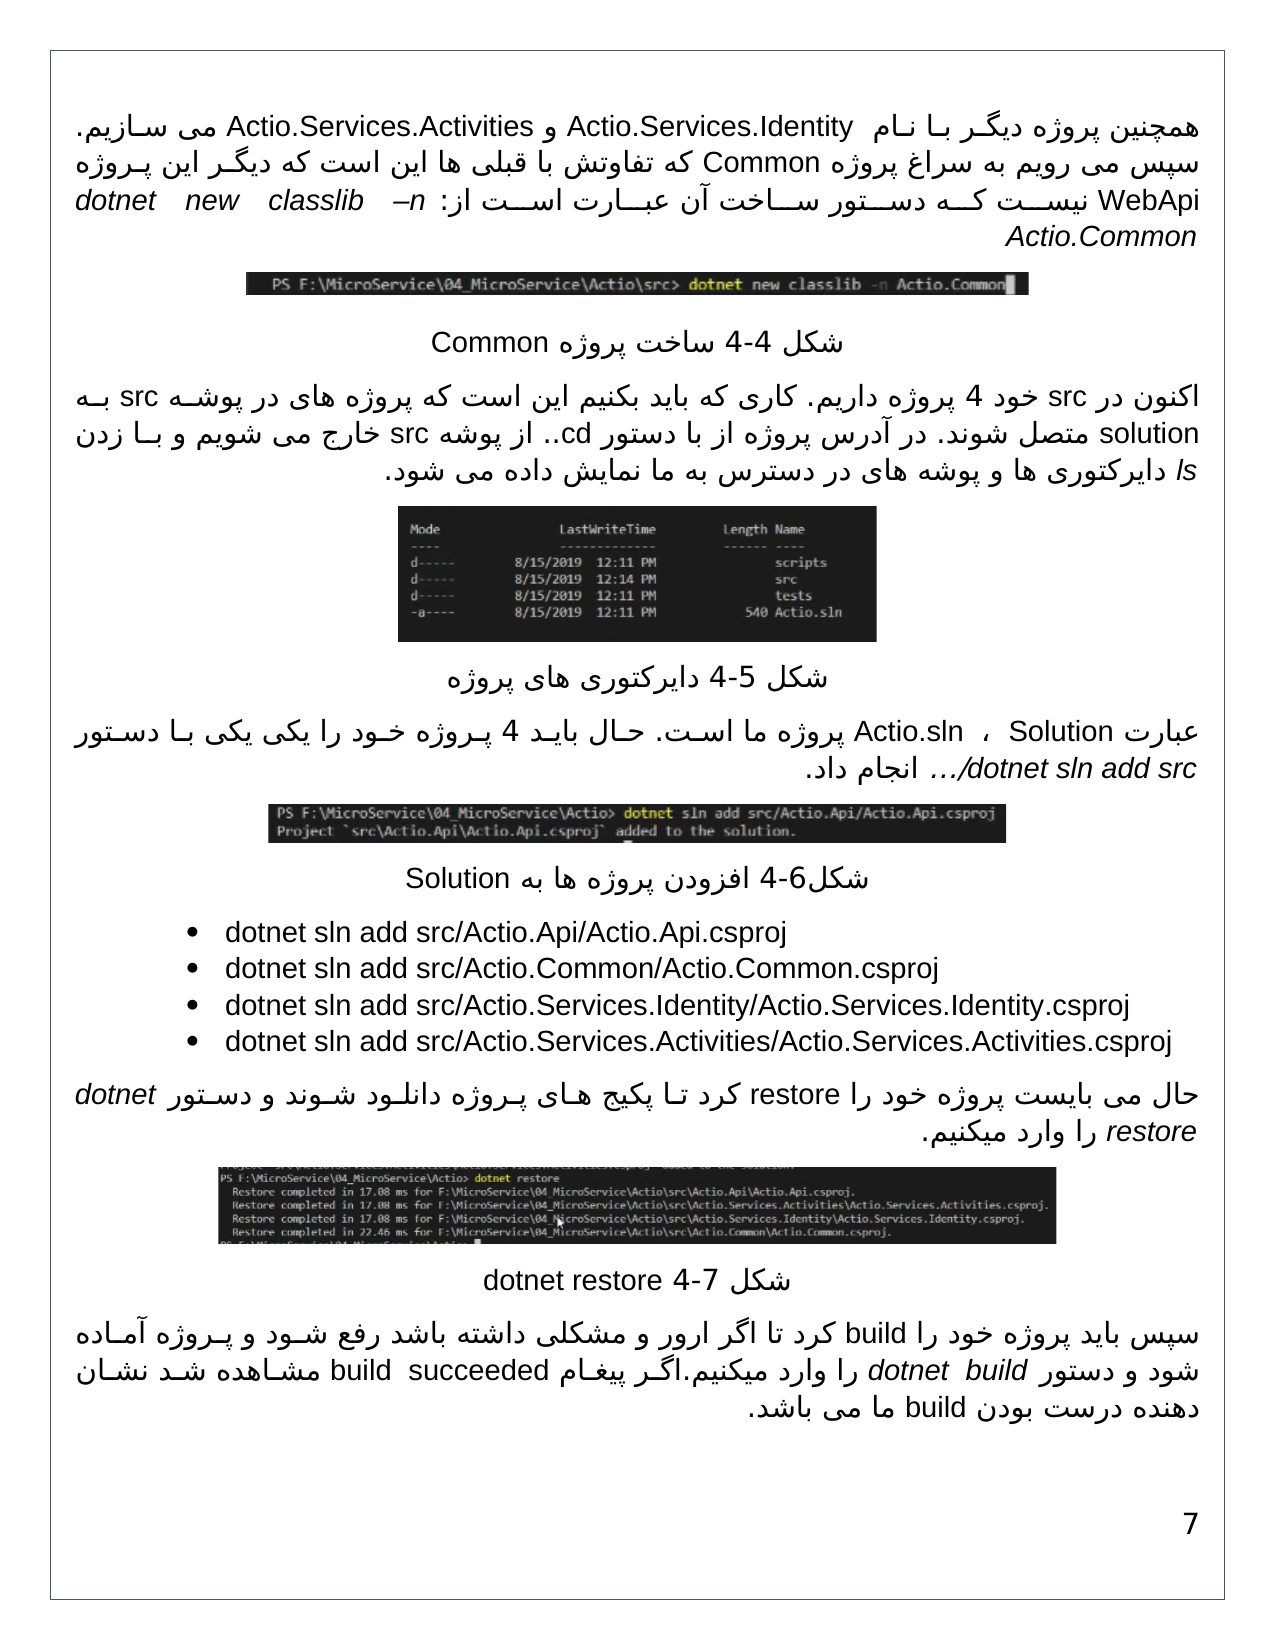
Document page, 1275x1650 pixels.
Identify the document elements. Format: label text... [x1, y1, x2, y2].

text اکنون در src خود 4 پروژه داریم. کاری که باید بکنیم این است که پروژه های در پوشه src به solution متصل شوند. در آدرس پروژه از با دستور cd.. از پوشه src خارج می شویم و با زدن ls دایرکتوری ها و پوشه های در دسترس به ما نمایش داده می شود. [75, 379, 1200, 487]
picture [218, 1167, 1057, 1244]
picture [268, 804, 1007, 843]
list dotnet sln add src/Actio.Services.Identity/Actio.Services.Identity.csproj [187, 988, 1200, 1021]
list dotnet sln add src/Actio.Common/Actio.Common.csproj [187, 951, 1200, 985]
text شکل6-4 افزودن پروژه ها به Solution [75, 861, 1200, 896]
picture [398, 506, 877, 642]
text شکل 7-4 dotnet restore [75, 1263, 1200, 1297]
picture [246, 272, 1029, 295]
text همچنین پروژه دیگر با نام Actio.Services.Identity و Actio.Services.Activities می سازیم. سپس می رویم به سراغ پروژه Common که تفاوتش با قبلی ها این است که دیگر این پروژه WebApi نیست که دستور ساخت آن عبارت است از: dotnet new classlib –n Actio.Common [75, 108, 1200, 253]
text حال می بایست پروژه خود را restore کرد تا پکیج های پروژه دانلود شوند و دستور dotnet restore را وارد میکنیم. [75, 1077, 1200, 1148]
list dotnet sln add src/Actio.Services.Activities/Actio.Services.Activities.csproj [187, 1024, 1200, 1058]
text شکل 5-4 دایرکتوری های پروژه [75, 660, 1200, 694]
text سپس باید پروژه خود را build کرد تا اگر ارور و مشکلی داشته باشد رفع شود و پروژه آماده شود و دستور dotnet build را وارد میکنیم.اگر پیغام build succeeded مشاهده شد نشان دهنده درست بودن build ما می باشد. [75, 1316, 1200, 1424]
list dotnet sln add src/Actio.Api/Actio.Api.csproj [187, 915, 1200, 949]
text شکل 4-4 ساخت پروژه Common [75, 325, 1200, 360]
text عبارت Actio.sln ، Solution پروژه ما است. حال باید 4 پروژه خود را یکی یکی با دستور dotnet sln add src/… انجام داد. [75, 714, 1200, 785]
